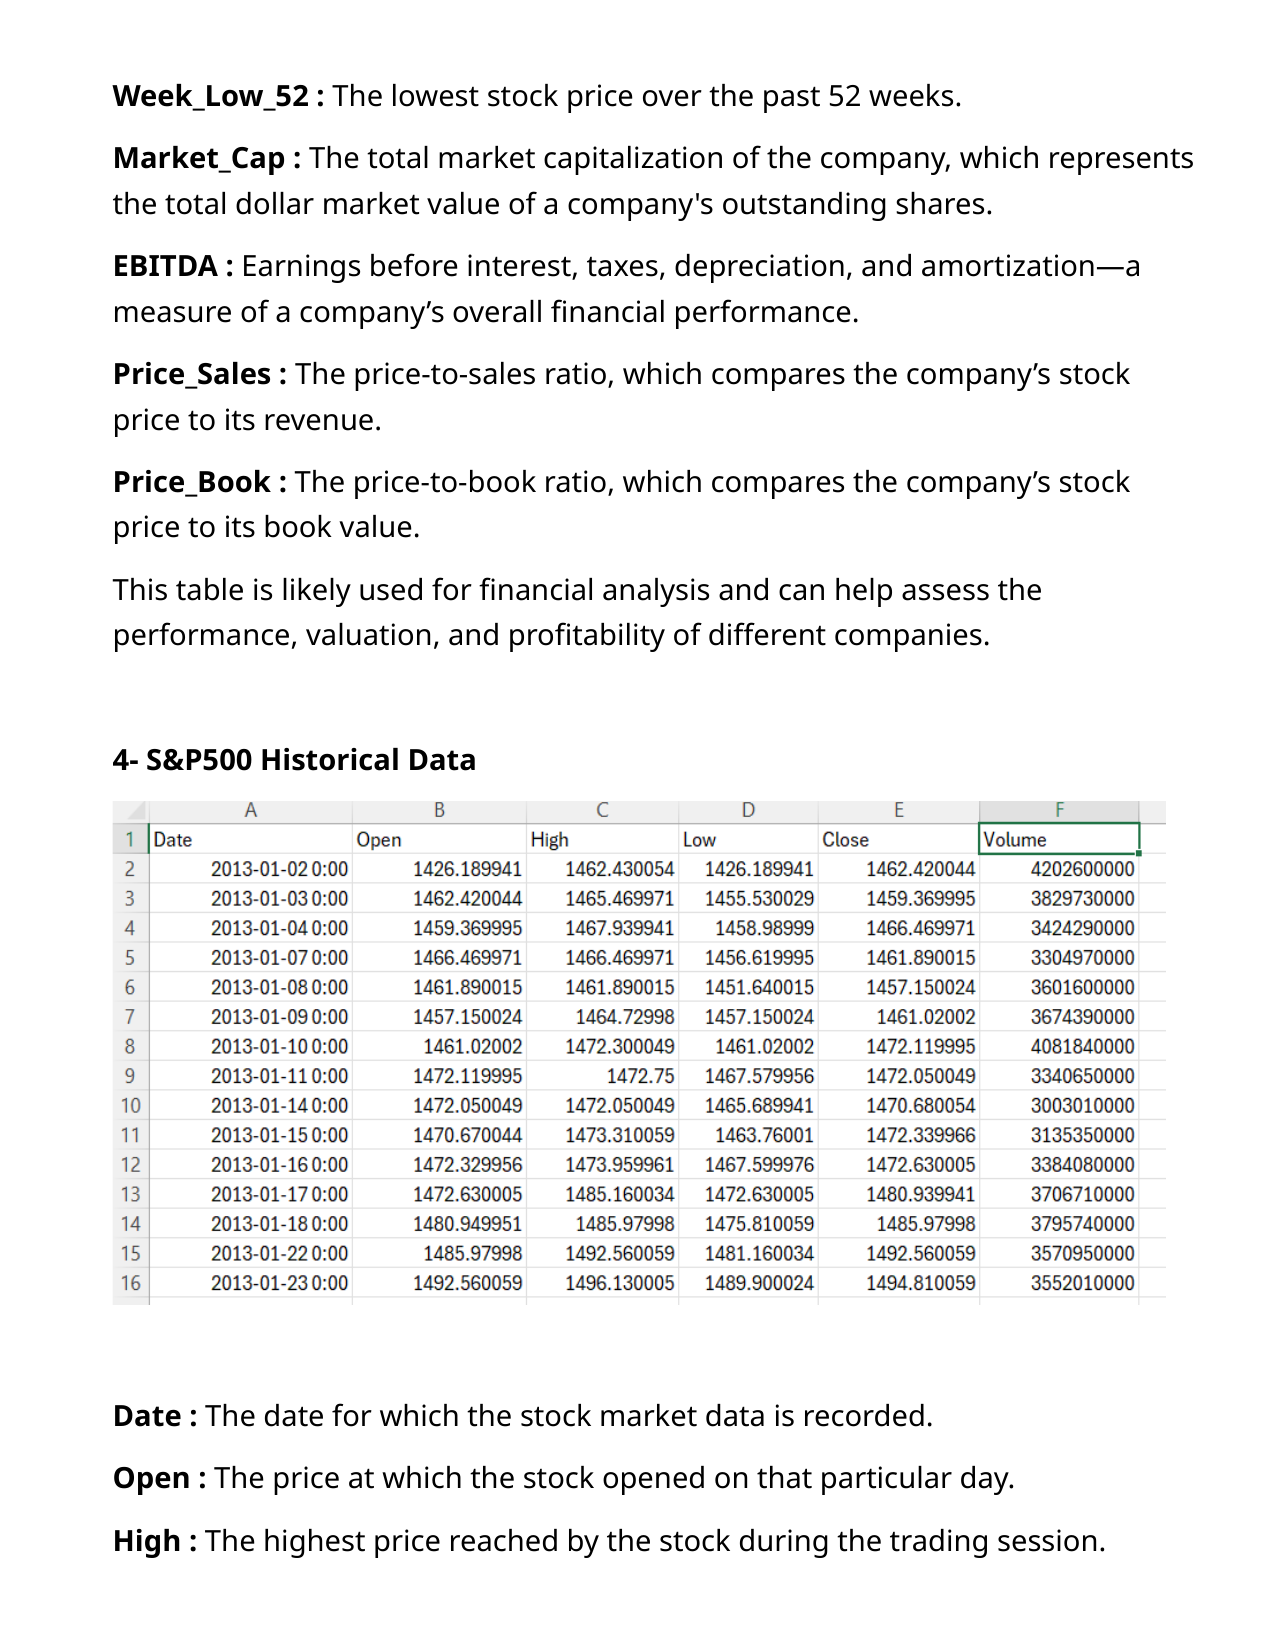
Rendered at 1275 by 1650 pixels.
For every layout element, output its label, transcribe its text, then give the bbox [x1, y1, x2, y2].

text Week_Low_52 : The lowest stock price over the past 52 weeks. [112, 75, 1200, 115]
text Open : The price at which the stock opened on that particular day. [112, 1458, 1200, 1497]
text Price_Book : The price-to-book ratio, which compares the company’s stock price to its book value. [112, 461, 1200, 546]
text This table is likely used for financial analysis and can help assess the performance, valuation, and profitability of different companies. [112, 569, 1200, 654]
text Date : The date for which the stock market data is recorded. [112, 1396, 1200, 1435]
text Price_Sales : The price-to-sales ratio, which compares the company’s stock price to its revenue. [112, 353, 1200, 438]
picture [112, 801, 1166, 1305]
text 4- S&P500 Historical Data [112, 739, 1200, 779]
text EBITDA : Earnings before interest, taxes, depreciation, and amortization—a measure of a company’s overall financial performance. [112, 245, 1200, 331]
text Market_Cap : The total market capitalization of the company, which represents the total dollar market value of a company's outstanding shares. [112, 137, 1200, 223]
text High : The highest price reached by the stock during the trading session. [112, 1520, 1200, 1560]
